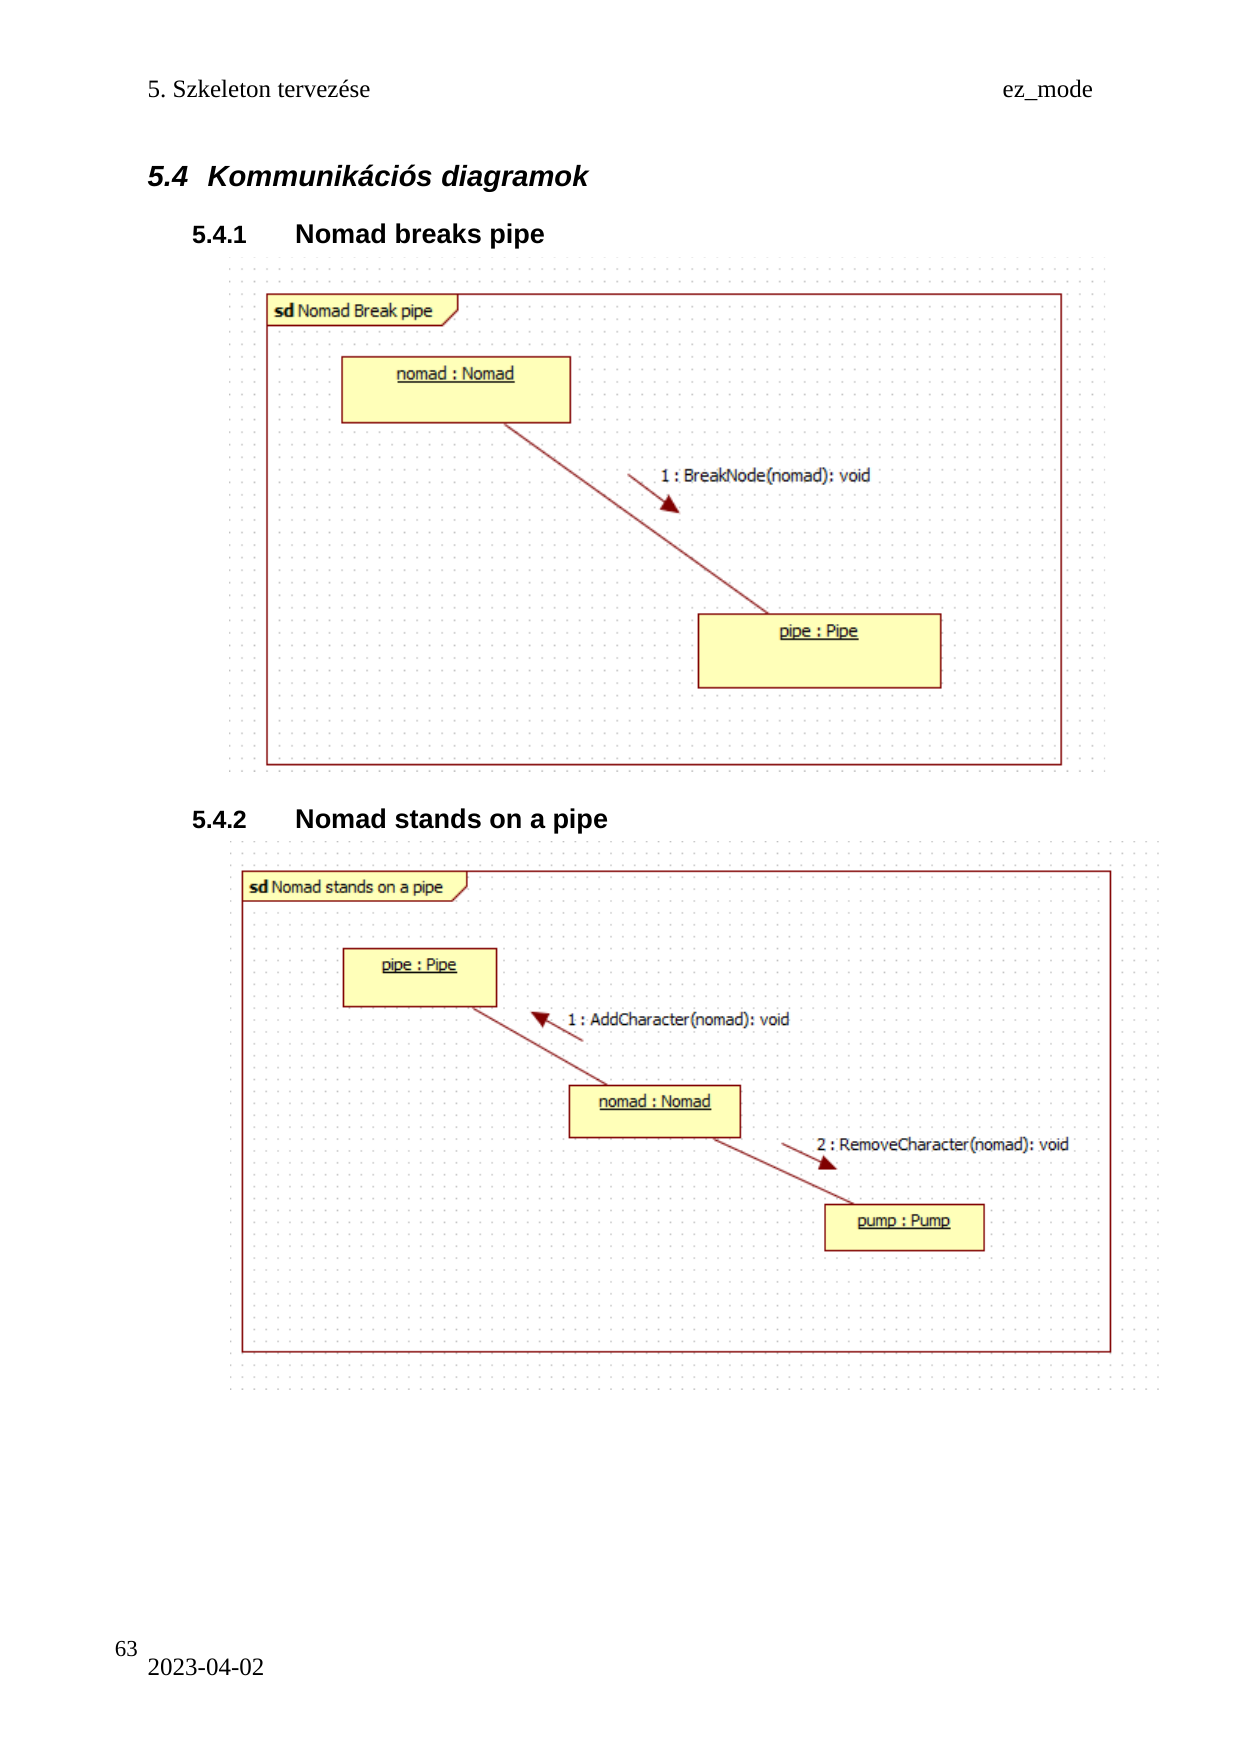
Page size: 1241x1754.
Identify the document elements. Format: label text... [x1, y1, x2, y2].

subtitle Nomad breaks pipe [192, 218, 1176, 249]
picture [229, 257, 1106, 772]
subtitle Kommunikációs diagramok [147, 159, 1176, 193]
list Nomad stands on a pipe [192, 803, 1176, 834]
picture [230, 841, 1159, 1390]
